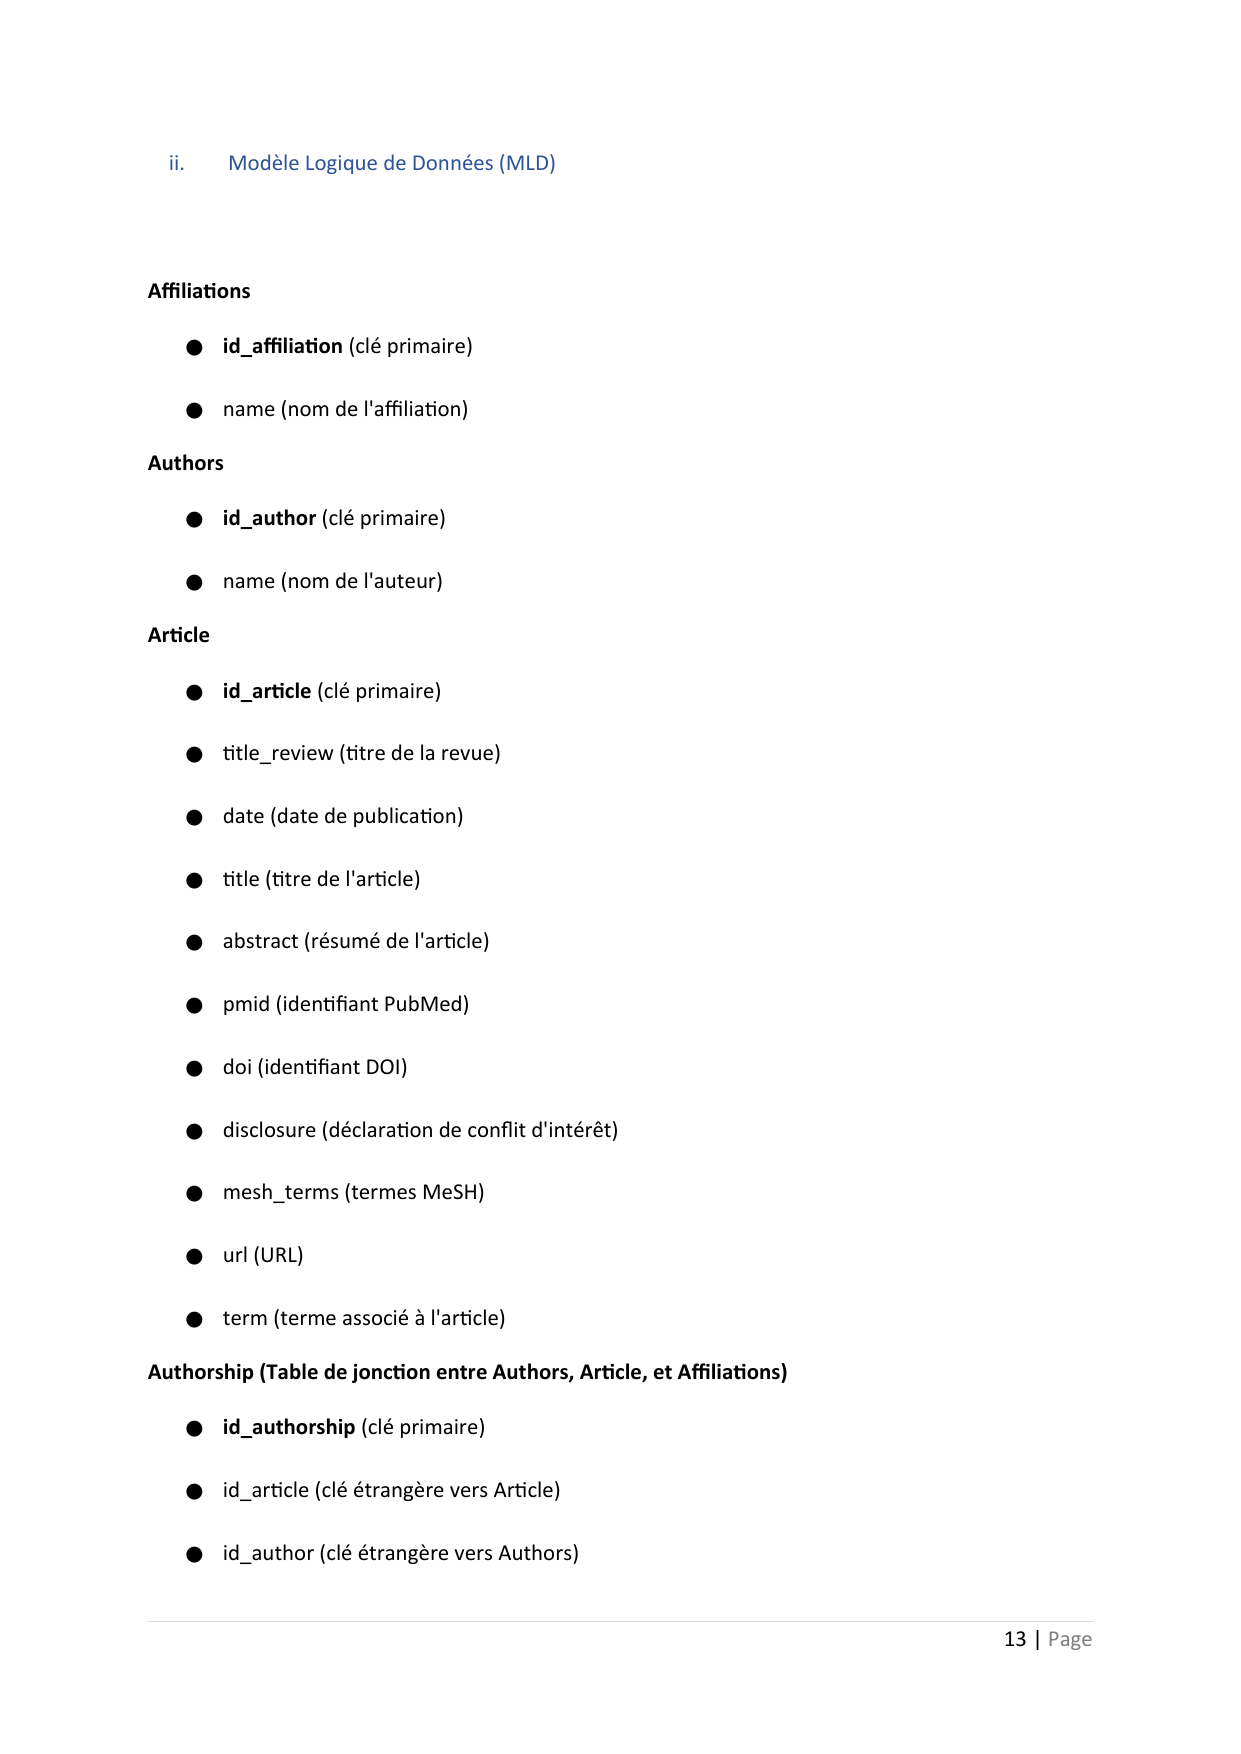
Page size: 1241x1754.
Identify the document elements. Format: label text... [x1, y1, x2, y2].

list title_review (titre de la revue) [185, 730, 1093, 773]
list term (terme associé à l'article) [185, 1294, 1093, 1337]
list title (titre de l'article) [185, 855, 1093, 898]
list id_article (clé étrangère vers Article) [185, 1467, 1093, 1509]
list id_article (clé primaire) [185, 667, 1093, 710]
list id_author (clé primaire) [185, 495, 1093, 538]
list date (date de publication) [185, 793, 1093, 835]
list doi (identifiant DOI) [185, 1043, 1093, 1086]
list disclosure (déclaration de conflit d'intérêt) [185, 1106, 1093, 1149]
list name (nom de l'auteur) [185, 558, 1093, 600]
list id_authorship (clé primaire) [185, 1404, 1093, 1447]
list url (URL) [185, 1232, 1093, 1274]
list mesh_terms (termes MeSH) [185, 1169, 1093, 1212]
text Article [148, 620, 1093, 648]
subtitle Modèle Logique de Données (MLD) [185, 148, 1093, 176]
list abstract (résumé de l'article) [185, 918, 1093, 961]
list name (nom de l'affiliation) [185, 385, 1093, 428]
list id_author (clé étrangère vers Authors) [185, 1529, 1093, 1572]
text Affiliations [148, 276, 1093, 304]
text Authorship (Table de jonction entre Authors, Article, et Affiliations) [148, 1357, 1093, 1385]
list pmid (identifiant PubMed) [185, 981, 1093, 1023]
text Authors [148, 448, 1093, 476]
list id_affiliation (clé primaire) [185, 323, 1093, 365]
